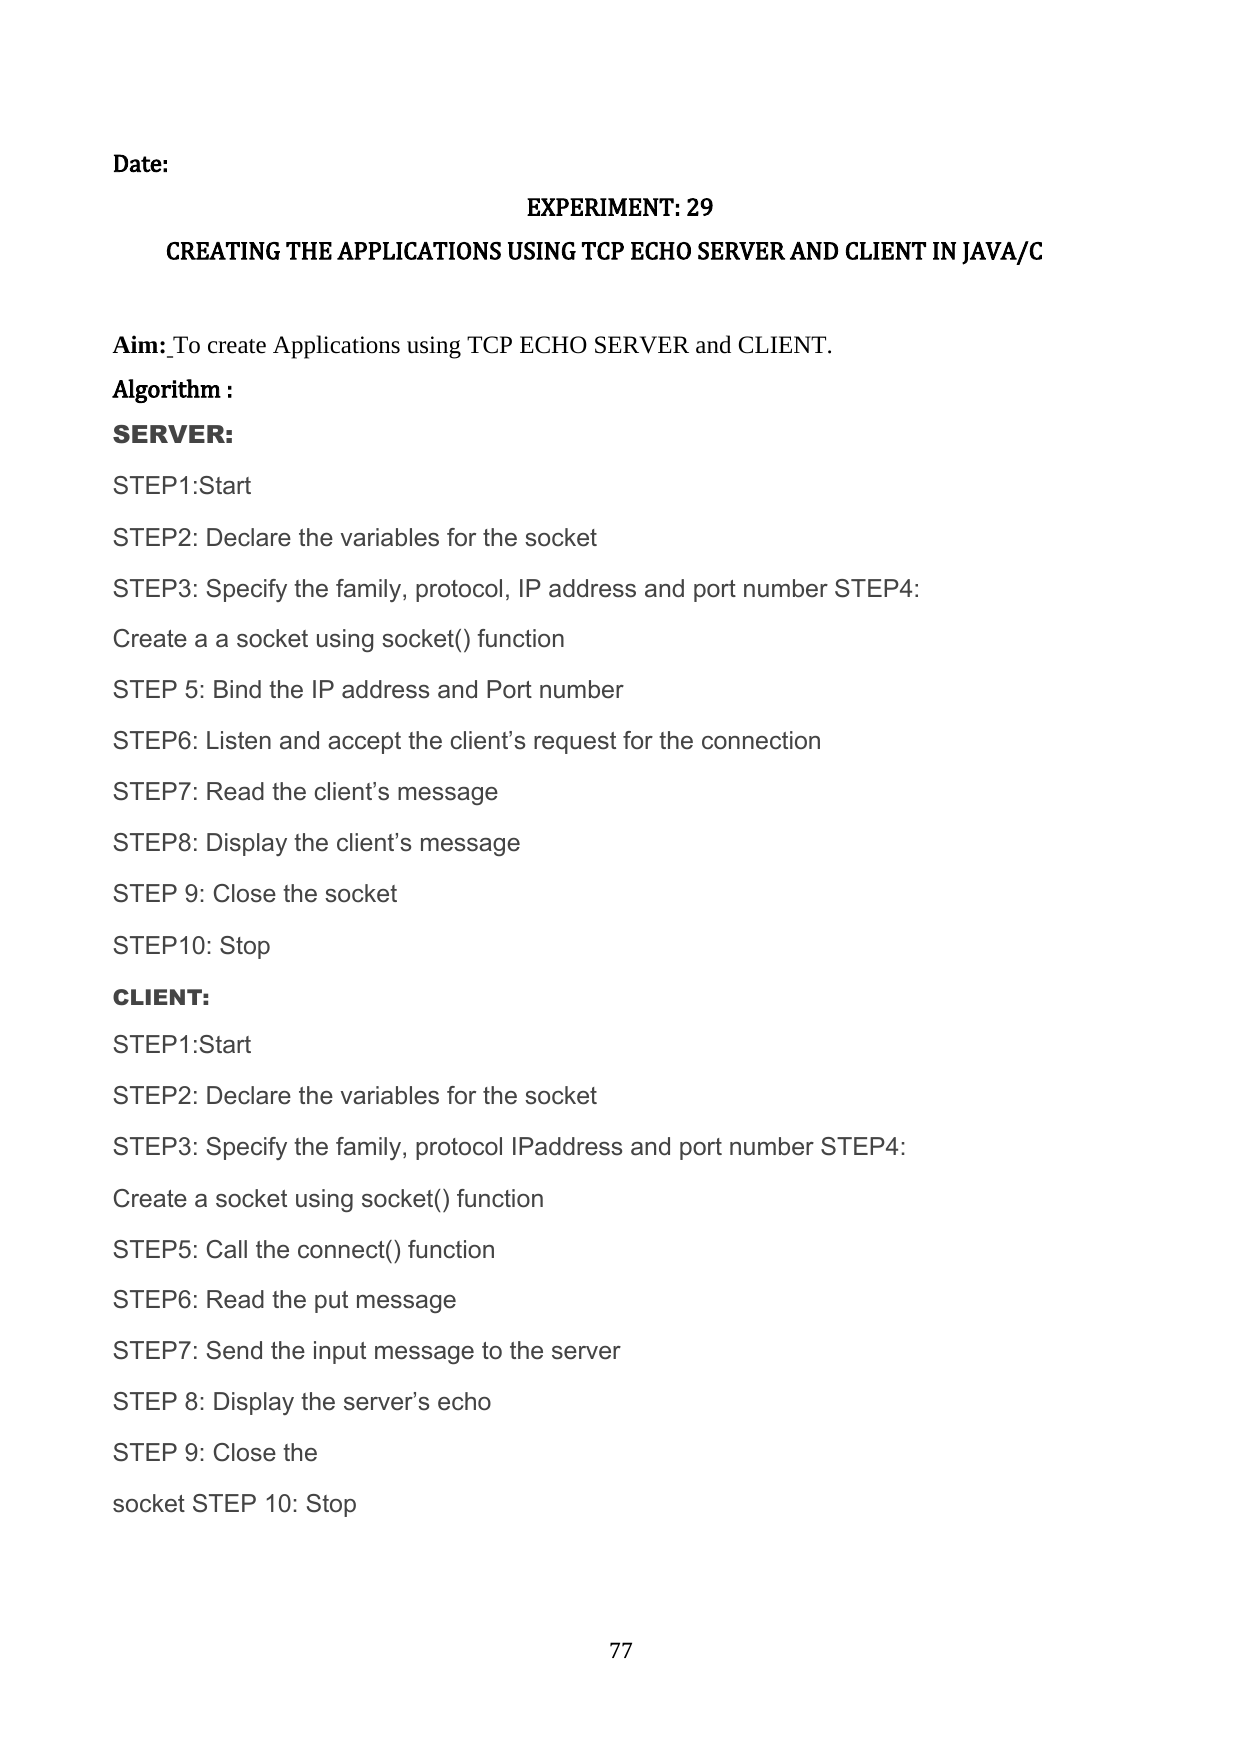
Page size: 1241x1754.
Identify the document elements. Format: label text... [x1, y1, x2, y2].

text Date: [112, 148, 1137, 177]
text STEP 8: Display the server’s echo [112, 1387, 1137, 1416]
text STEP 9: Close the socket STEP 10: Stop [112, 1438, 396, 1517]
text STEP3: Specify the family, protocol IPaddress and port number STEP4: Create a socket using socket() function [112, 1132, 923, 1212]
text STEP6: Listen and accept the client’s request for the connection [112, 726, 1137, 755]
text STEP1:Start [112, 1030, 1137, 1059]
text STEP 5: Bind the IP address and Port number [112, 675, 1137, 704]
text STEP2: Declare the variables for the socket [112, 523, 1137, 551]
text Algorithm : [112, 373, 1137, 403]
text STEP7: Send the input message to the server [112, 1336, 1137, 1365]
text STEP2: Declare the variables for the socket [112, 1081, 1137, 1110]
text SERVER: [112, 416, 1137, 452]
text EXPERIMENT: 29 [103, 192, 1137, 221]
text STEP5: Call the connect() function STEP6: Read the put message [112, 1235, 579, 1314]
text STEP1:Start [112, 471, 1137, 500]
text STEP3: Specify the family, protocol, IP address and port number STEP4: Create a a socket using socket() function [112, 574, 923, 653]
text Aim: To create Applications using TCP ECHO SERVER and CLIENT. [112, 330, 1137, 359]
text CREATING THE APPLICATIONS USING TCP ECHO SERVER AND CLIENT IN JAVA/C [166, 235, 1137, 264]
text CLIENT: [112, 982, 1137, 1013]
text STEP7: Read the client’s message STEP8: Display the client’s message STEP 9: Close the socket [112, 777, 579, 908]
text STEP10: Stop [112, 931, 1137, 959]
